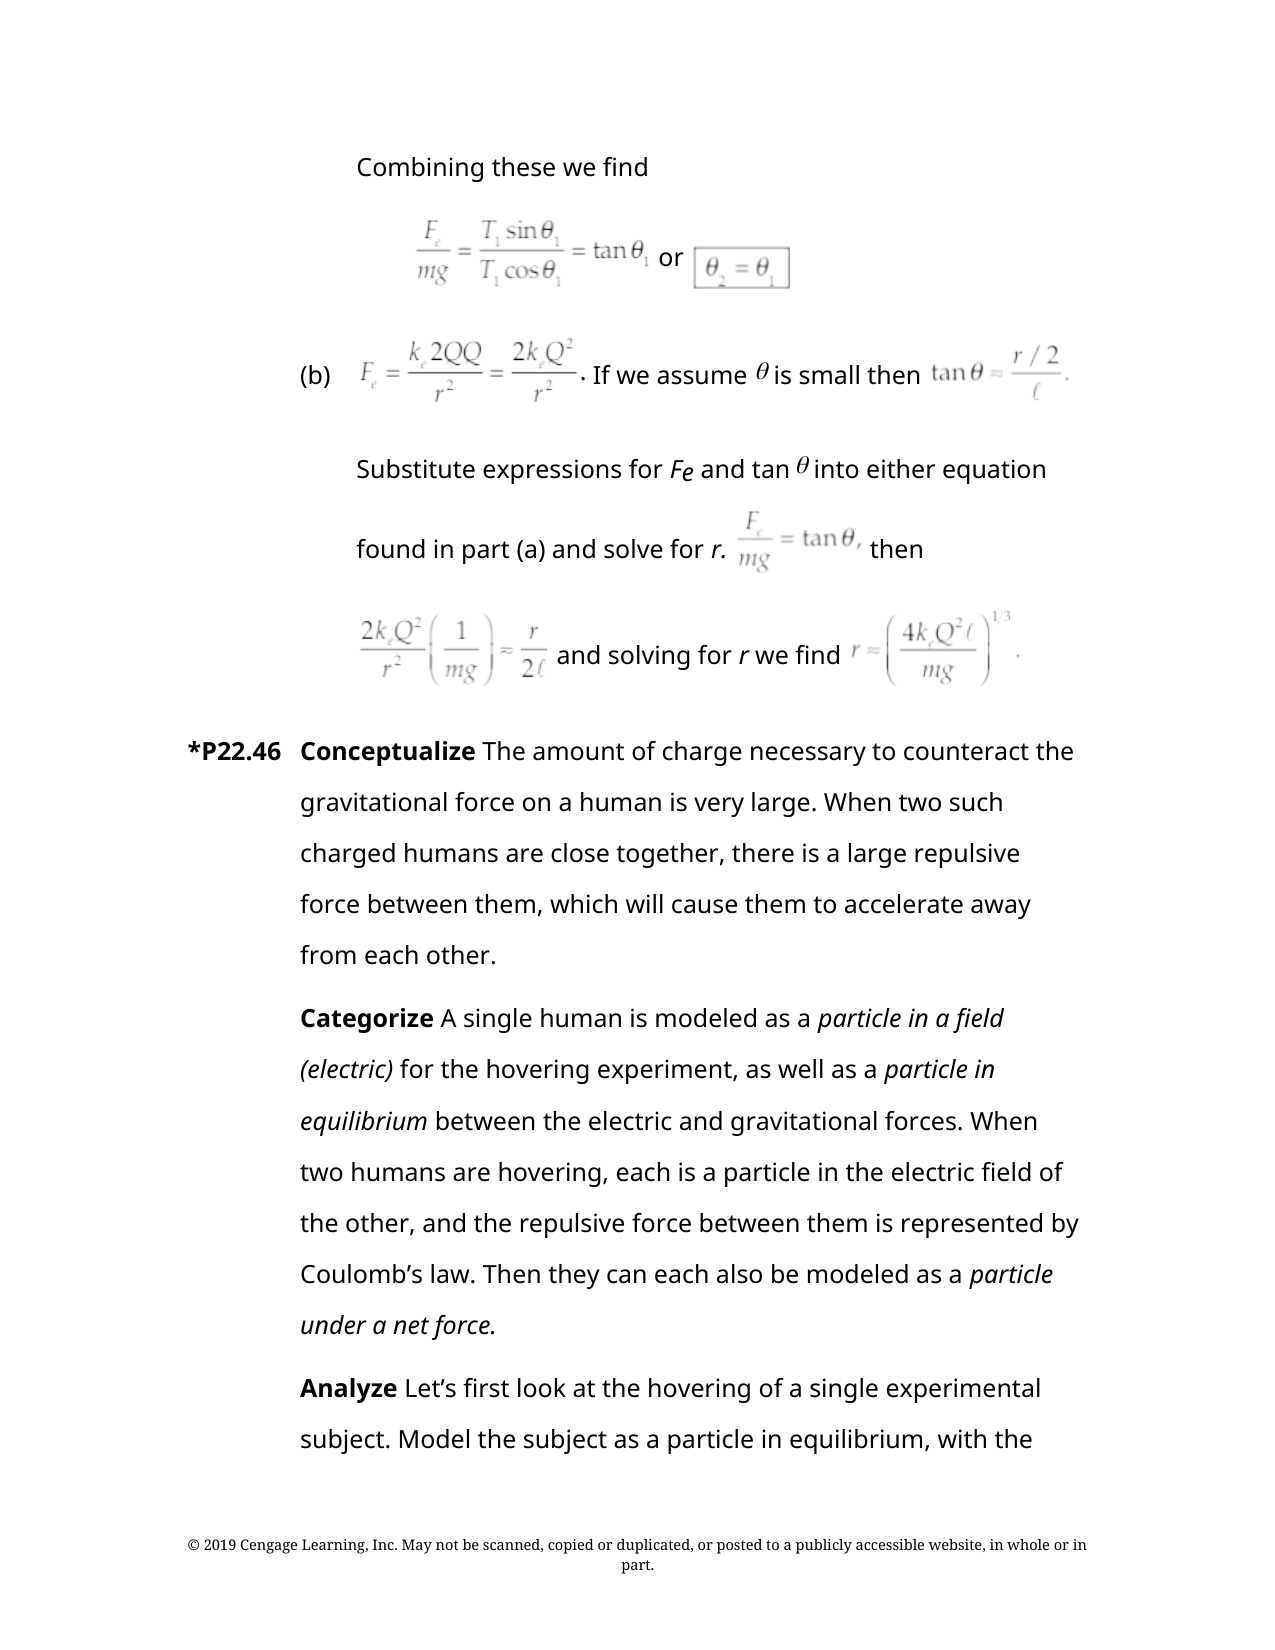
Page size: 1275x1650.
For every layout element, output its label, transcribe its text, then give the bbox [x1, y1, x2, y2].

text Combining these we find [187, 150, 1087, 184]
text Categorize A single human is modeled as a particle in a field (electric) for the hovering experiment, as well as a particle in equilibrium between the electric and gravitational forces. When two humans are hovering, each is a particle in the electric field of the other, and the repulsive force between them is represented by Coulomb’s law. Then they can each also be modeled as a particle under a net force. [300, 1001, 1087, 1341]
text (b) . If we assume is small then [187, 330, 1087, 419]
text Substitute expressions for Fe and tan into either equation found in part (a) and solve for r. then and solving for r we find [187, 449, 1087, 704]
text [300, 1371, 1087, 1456]
text or [187, 209, 1087, 305]
text *P22.46 Conceptualize The amount of charge necessary to counteract the gravitational force on a human is very large. When two such charged humans are close together, there is a large repulsive force between them, which will cause them to accelerate away from each other. [187, 733, 1087, 972]
